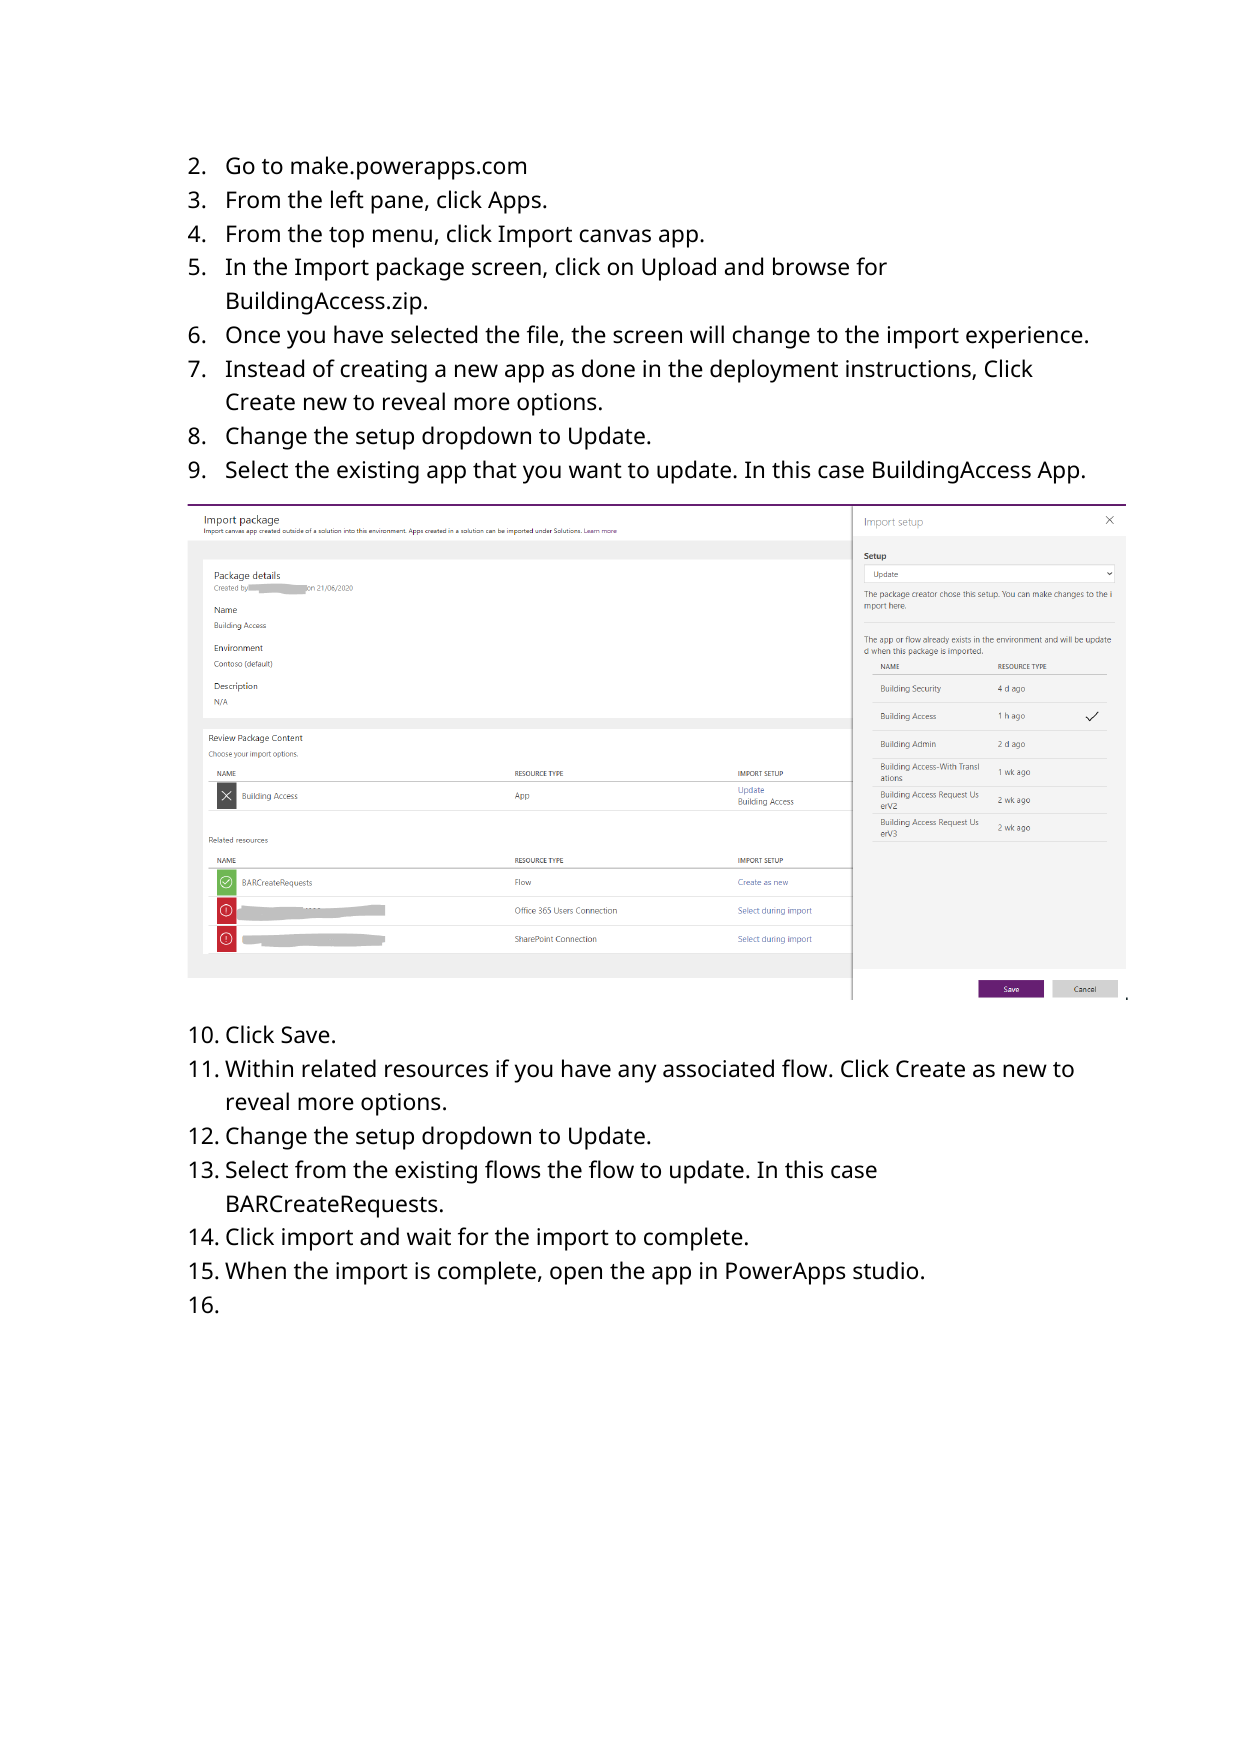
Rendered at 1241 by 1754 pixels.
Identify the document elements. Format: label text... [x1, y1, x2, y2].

list From the top menu, click Import canvas app. [187, 217, 1090, 249]
list Within related resources if you have any associated flow. Click Create as new to reveal more options. [187, 1052, 1090, 1117]
list In the Import package screen, click on Upload and browse for BuildingAccess.zip. [187, 251, 1090, 316]
list Change the setup dropdown to Update. [187, 1120, 1090, 1151]
list Instead of creating a new app as done in the deployment instructions, Click Create new to reveal more options. [187, 352, 1090, 417]
picture [187, 504, 1128, 1000]
list Change the setup dropdown to Update. [187, 420, 1090, 451]
list Once you have selected the file, the screen will change to the import experience. [187, 319, 1090, 350]
list From the left pane, click Apps. [187, 184, 1090, 215]
list Click import and wait for the import to complete. [187, 1221, 1090, 1252]
list Click Save. [187, 1019, 1090, 1050]
list When the import is complete, open the app in PowerApps studio. [187, 1255, 1090, 1286]
list Go to make.powerapps.com [187, 150, 1090, 181]
list Select from the existing flows the flow to update. In this case BARCreateRequests. [187, 1154, 1090, 1219]
list Select the existing app that you want to update. In this case BuildingAccess App. [187, 454, 1090, 485]
